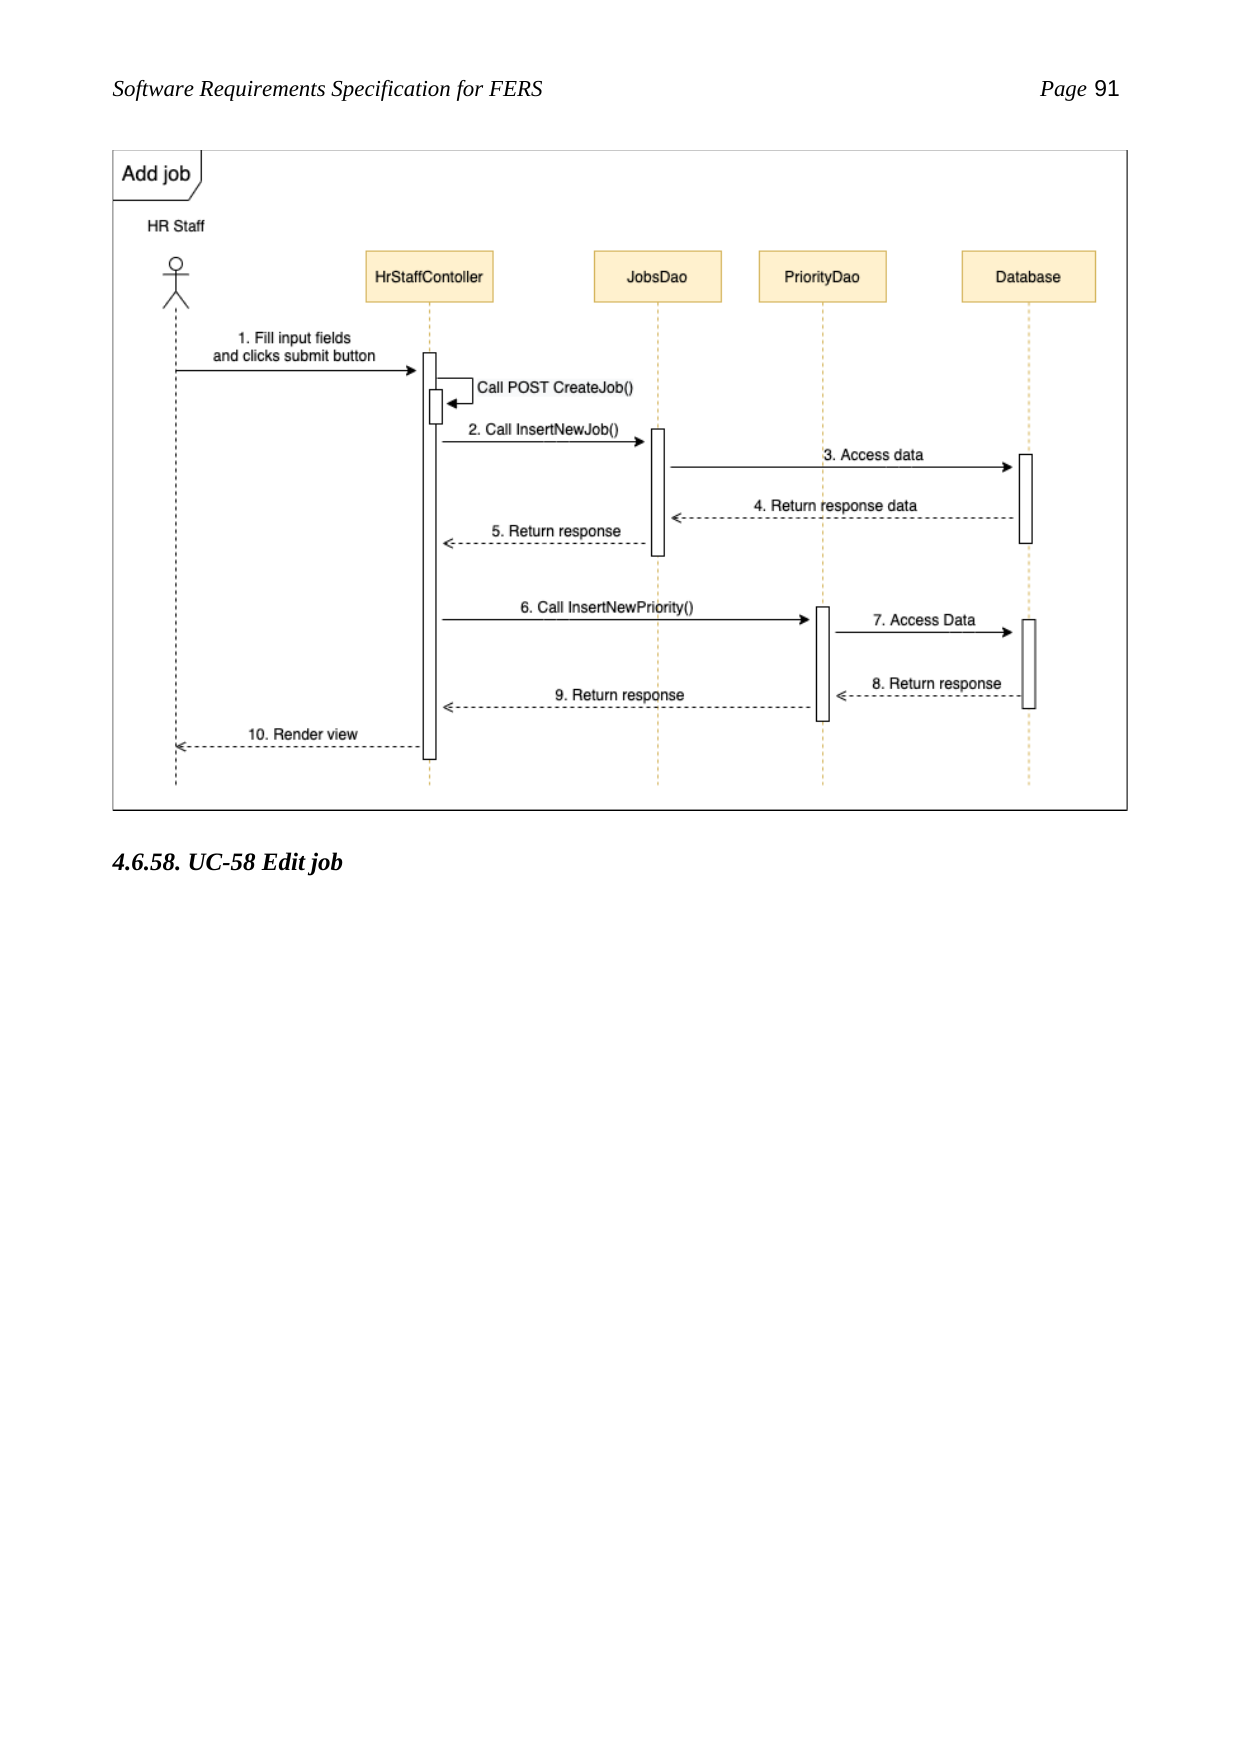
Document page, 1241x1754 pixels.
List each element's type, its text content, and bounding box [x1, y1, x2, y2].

picture [112, 150, 1128, 811]
text 4.6.58. UC-58 Edit job [112, 847, 1128, 876]
